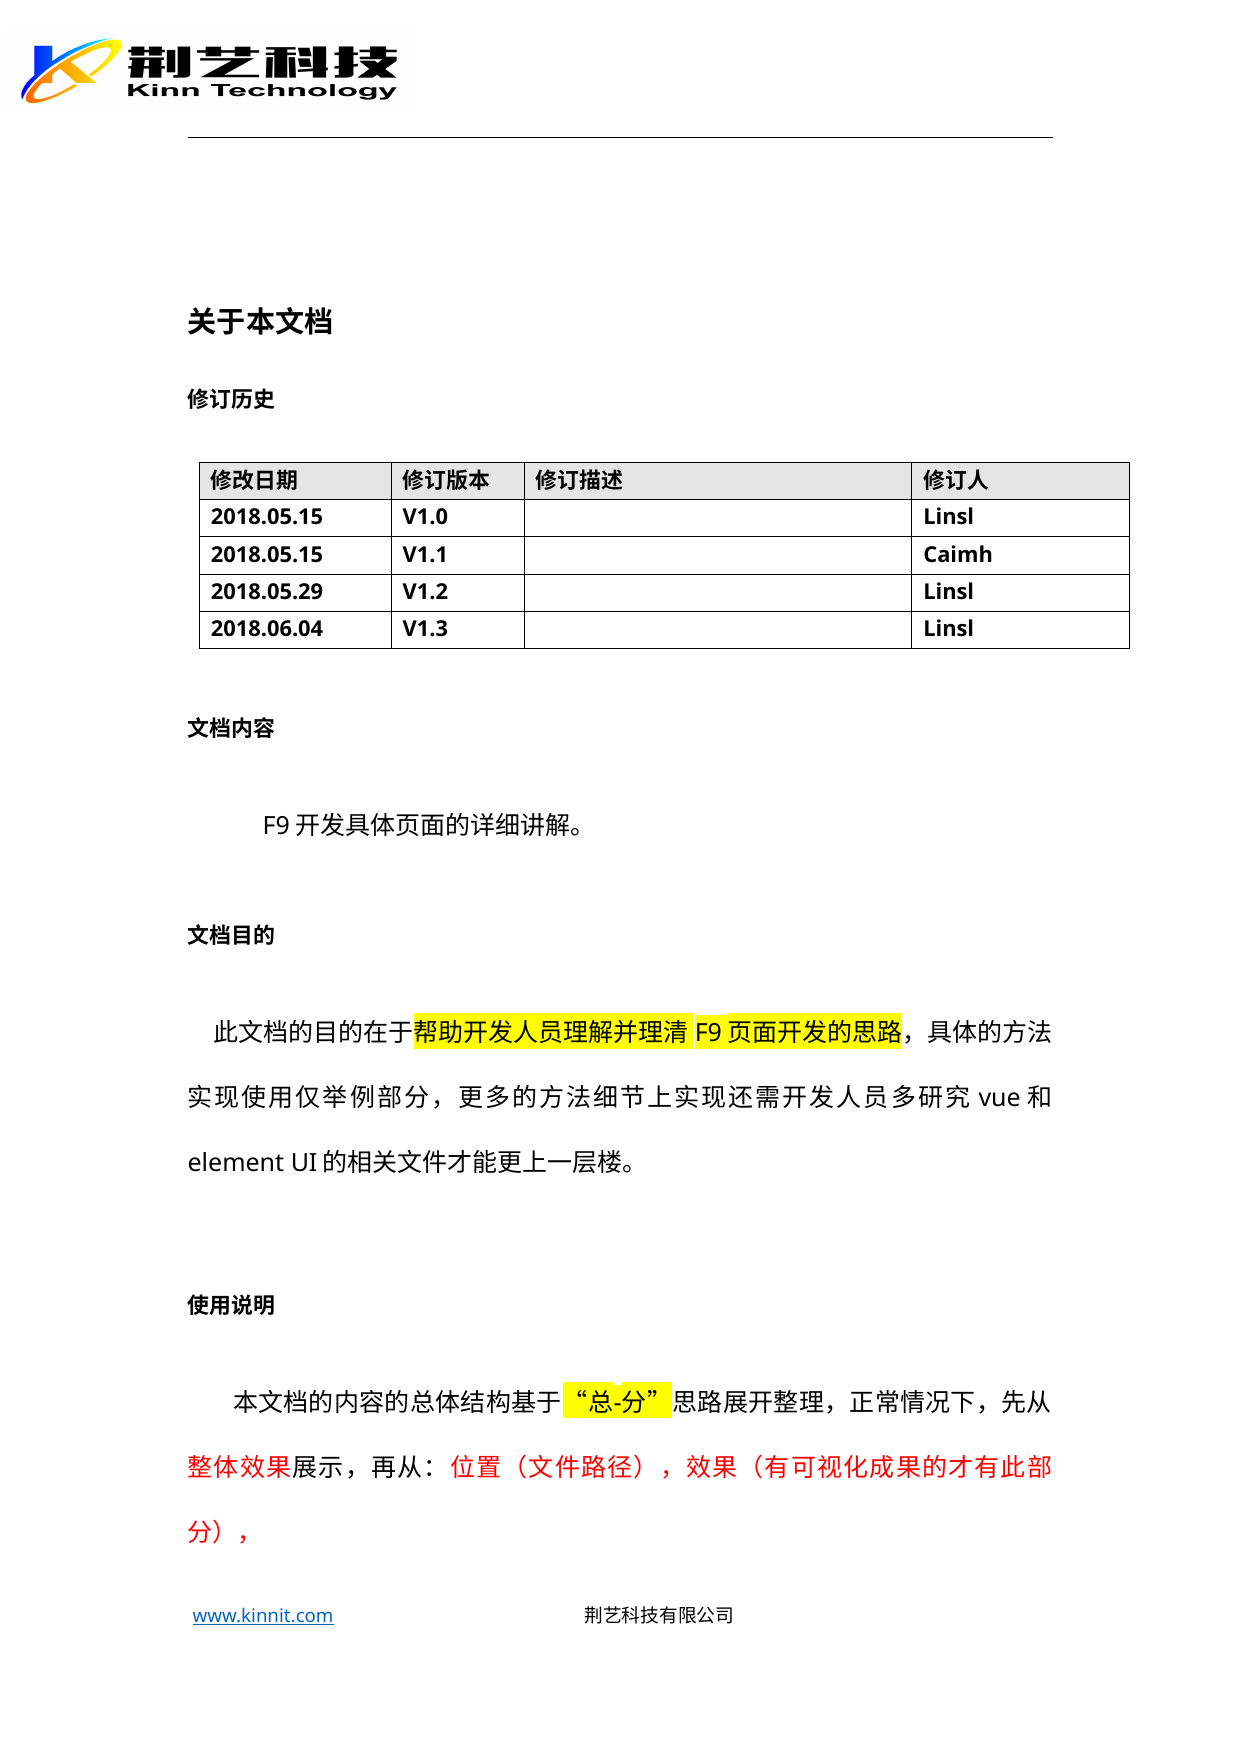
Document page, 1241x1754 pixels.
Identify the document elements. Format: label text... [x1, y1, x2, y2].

table_cell V1.0 [392, 500, 524, 536]
picture [2, 28, 416, 113]
table_header 修订描述 [525, 463, 911, 499]
table_cell 2018.05.15 [200, 537, 391, 573]
text F9开发具体页面的详细讲解。 [187, 791, 1053, 856]
table_cell Linsl [912, 575, 1129, 611]
subtitle 文档目的 [187, 918, 1053, 950]
table_cell V1.1 [392, 537, 524, 573]
table_cell Linsl [912, 612, 1129, 648]
table_cell 2018.06.04 [200, 612, 391, 648]
text 本文档的内容的总体结构基于“总-分”思路展开整理，正常情况下，先从整体效果展示，再从：位置（文件路径），效果（有可视化成果的才有此部分）， [187, 1368, 1053, 1563]
table_cell [525, 537, 911, 573]
title 关于本文档 [187, 287, 1053, 352]
table_cell 2018.05.29 [200, 575, 391, 611]
table_cell V1.2 [392, 575, 524, 611]
table_cell Caimh [912, 537, 1129, 573]
table_cell V1.3 [392, 612, 524, 648]
table_cell [525, 612, 911, 648]
subtitle 使用说明 [187, 1287, 1053, 1320]
subtitle 修订历史 [187, 381, 1053, 414]
table_header 修改日期 [200, 463, 391, 499]
table_cell Linsl [912, 500, 1129, 536]
table_cell [525, 500, 911, 536]
text 此文档的目的在于帮助开发人员理解并理清F9页面开发的思路，具体的方法实现使用仅举例部分，更多的方法细节上实现还需开发人员多研究vue和element UI的相关文件才能更上一层楼。 [187, 998, 1053, 1193]
table_cell 2018.05.15 [200, 500, 391, 536]
table_cell [525, 575, 911, 611]
table_header 修订版本 [392, 463, 524, 499]
subtitle 文档内容 [187, 711, 1053, 743]
table_header 修订人 [912, 463, 1129, 499]
